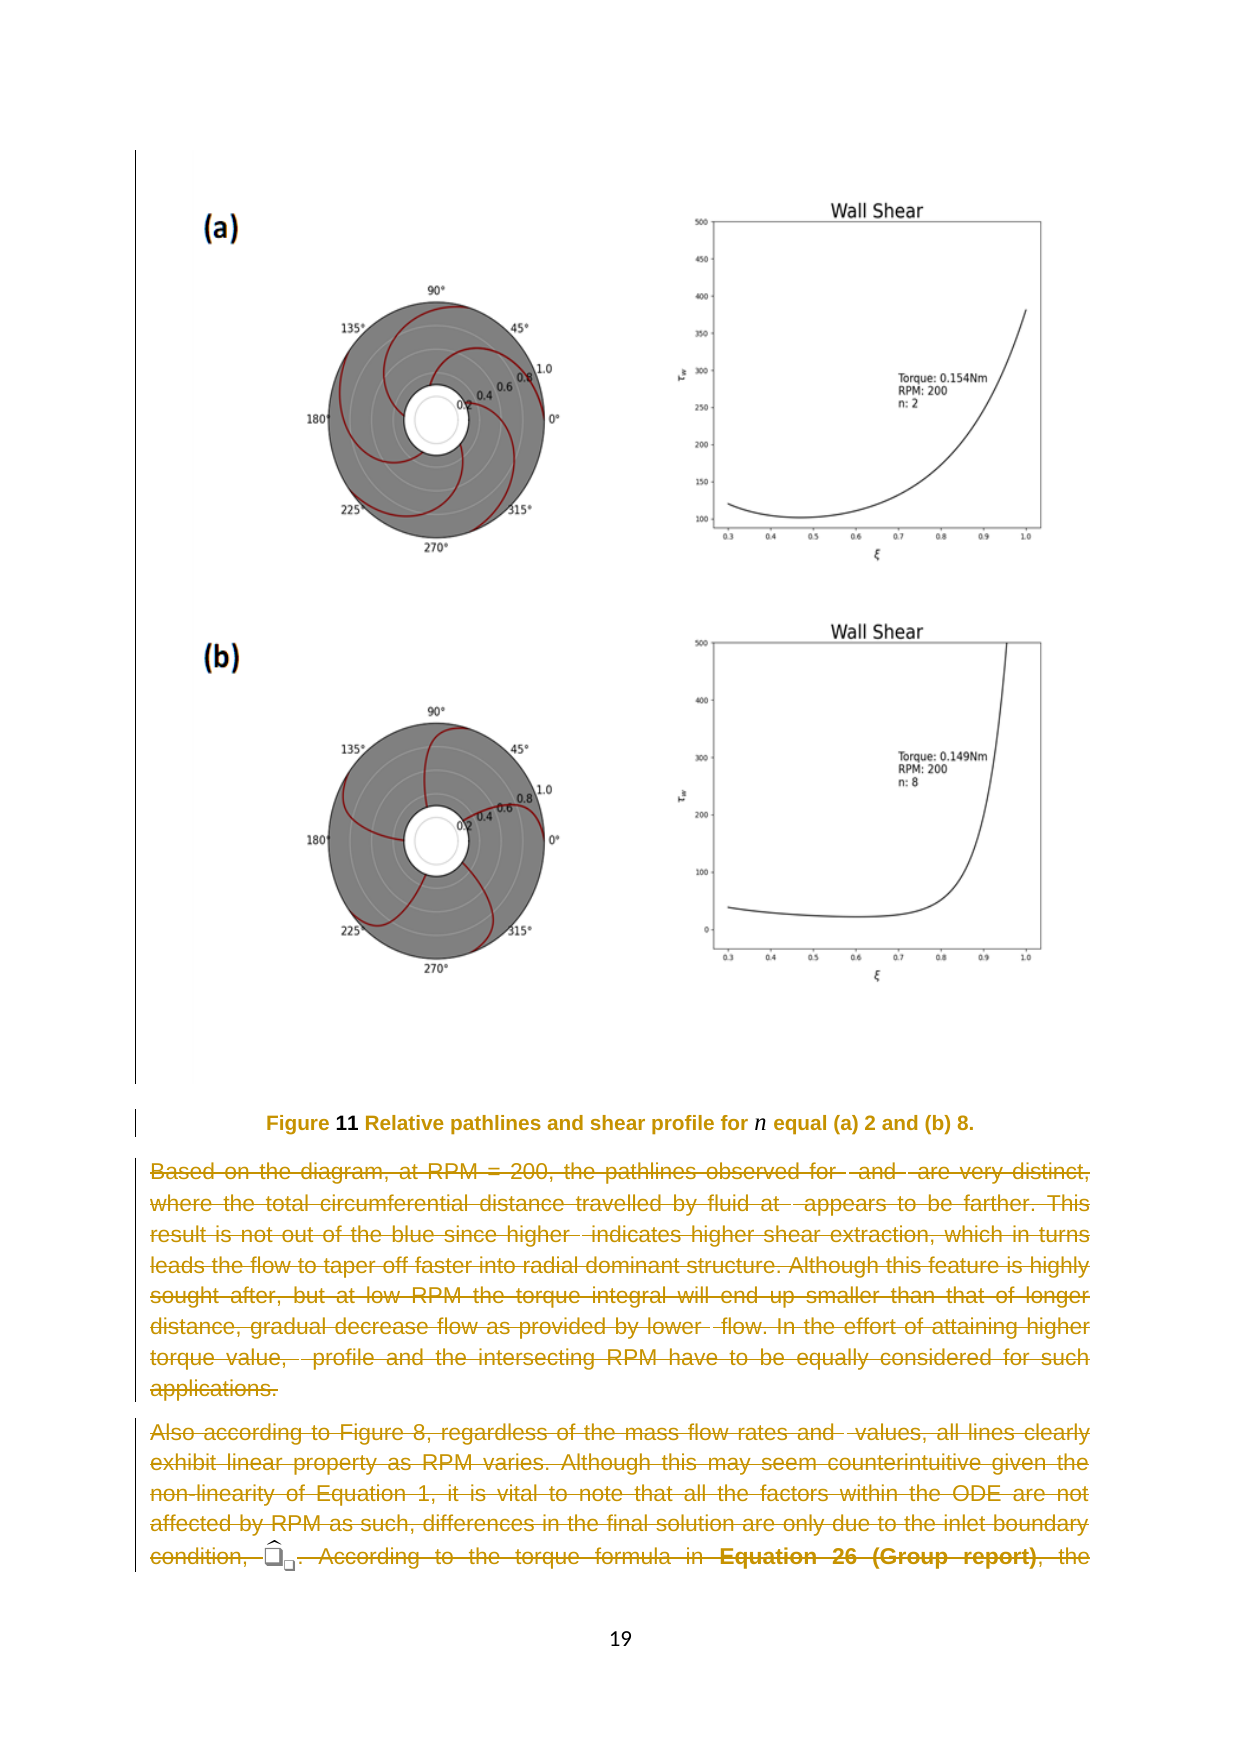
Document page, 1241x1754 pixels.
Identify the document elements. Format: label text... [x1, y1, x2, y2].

text Figure Relative pathlines and shear profile for equal (a) 2 and (b) 8. [150, 1109, 1090, 1137]
picture [162, 150, 1078, 1084]
